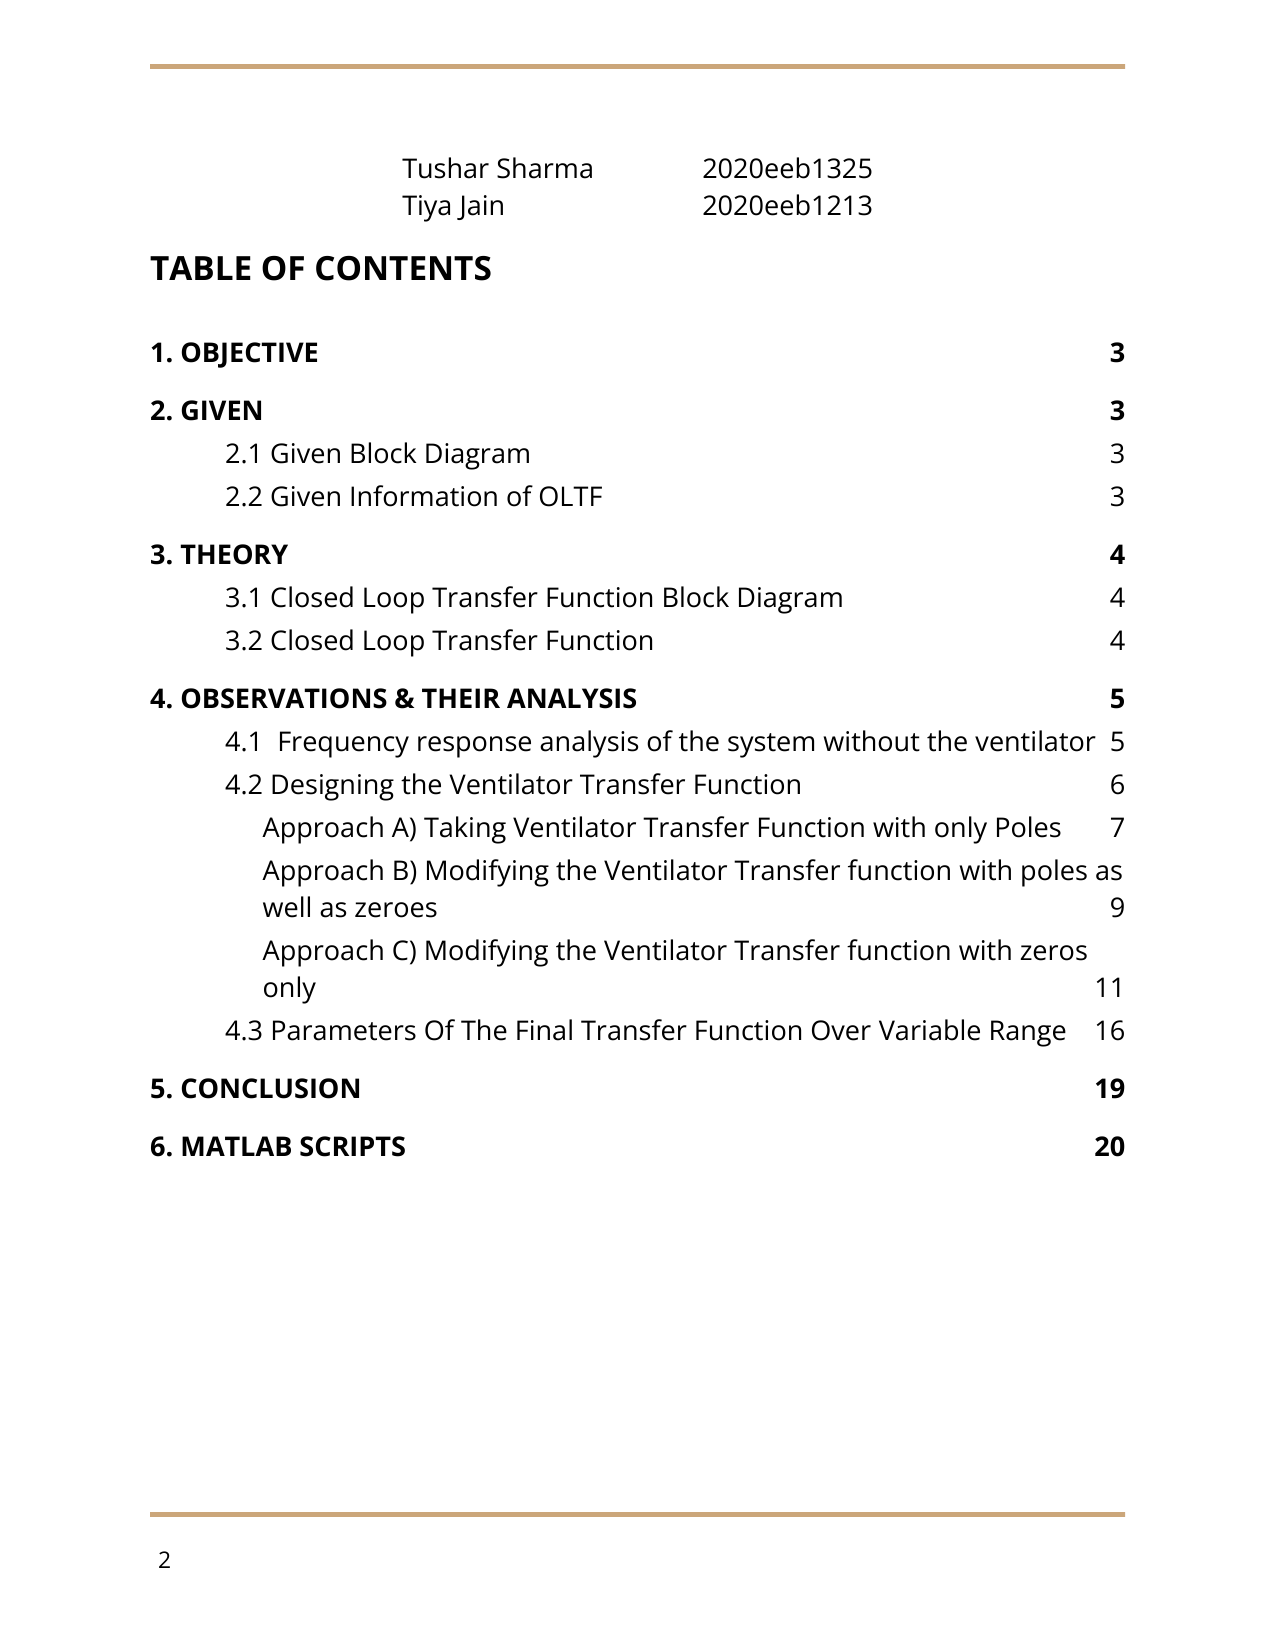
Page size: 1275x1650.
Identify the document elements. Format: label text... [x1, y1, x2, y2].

picture [150, 64, 1125, 69]
subtitle Tushar Sharma 2020eeb1325 [75, 150, 1200, 187]
subtitle Tiya Jain 2020eeb1213 [75, 187, 1200, 224]
subtitle TABLE OF CONTENTS [150, 244, 1125, 290]
picture [150, 1512, 1125, 1517]
